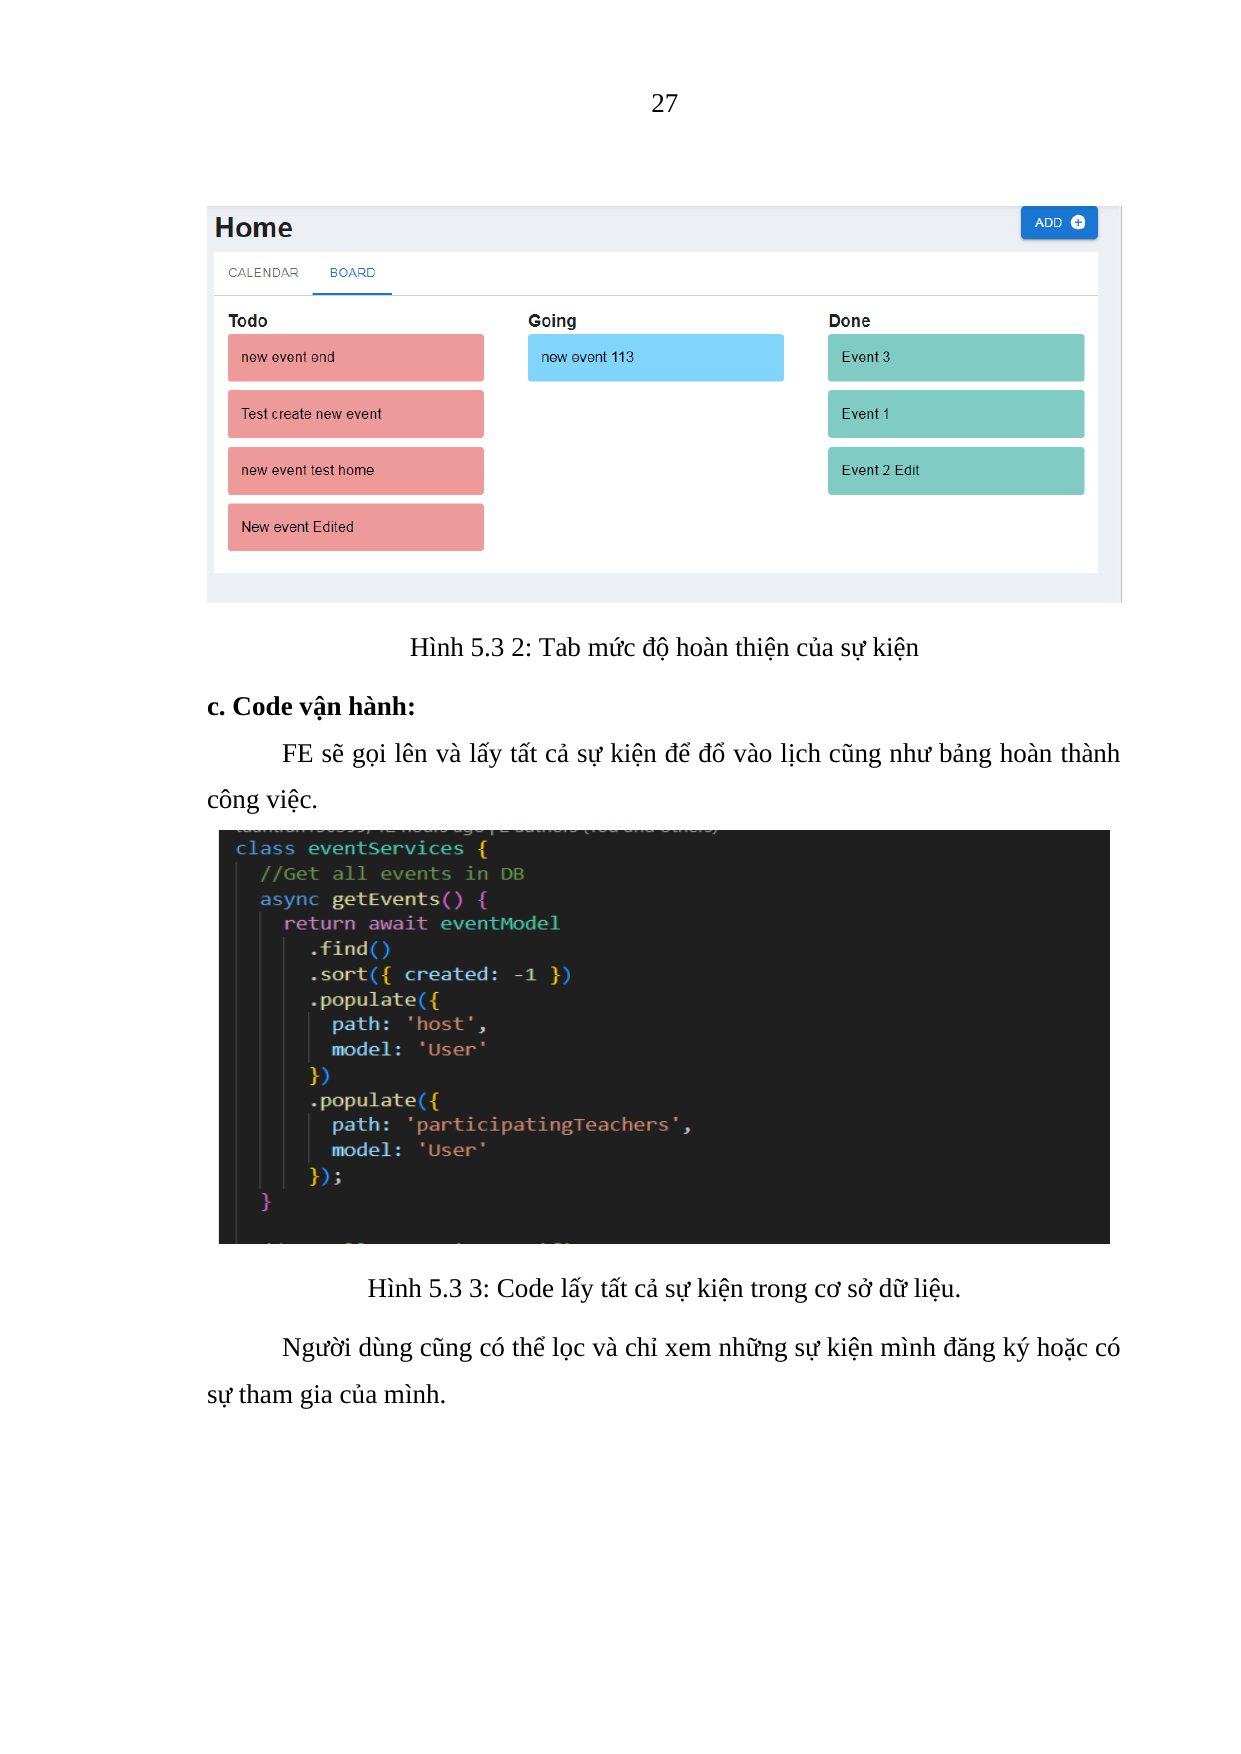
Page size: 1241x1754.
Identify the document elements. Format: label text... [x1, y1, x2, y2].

picture [218, 830, 1110, 1244]
text c. Code vận hành: [207, 690, 1122, 721]
text Hình 5.3 : Tab mức độ hoàn thiện của sự kiện [207, 631, 1122, 662]
text Hình 5.3 : Code lấy tất cả sự kiện trong cơ sở dữ liệu. [207, 1272, 1122, 1303]
picture [206, 206, 1123, 603]
text Người dùng cũng có thể lọc và chỉ xem những sự kiện mình đăng ký hoặc có sự tham gia của mình. [207, 1331, 1122, 1409]
text FE sẽ gọi lên và lấy tất cả sự kiện để đổ vào lịch cũng như bảng hoàn thành công việc. [207, 737, 1122, 815]
